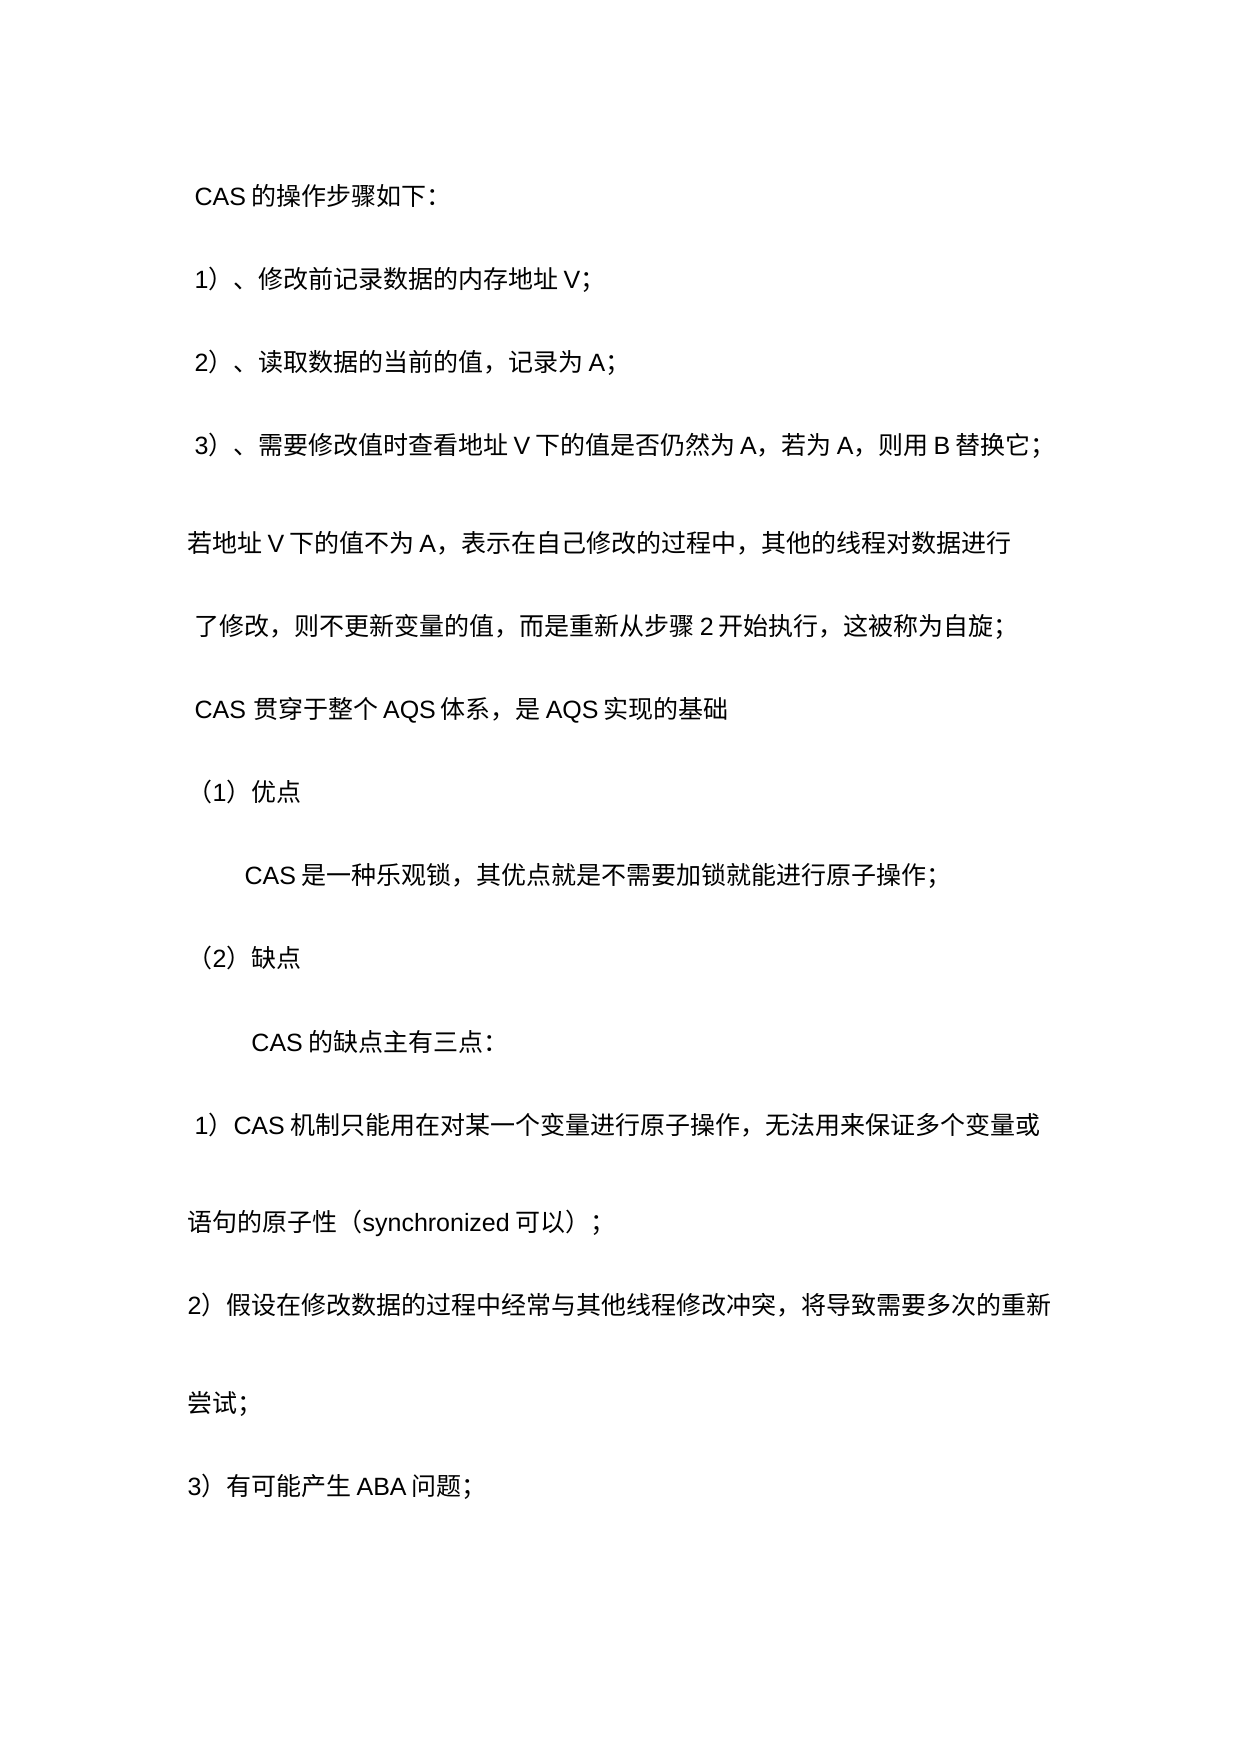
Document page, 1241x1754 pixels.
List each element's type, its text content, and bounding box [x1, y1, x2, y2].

text ​ CAS的操作步骤如下： [187, 162, 1053, 227]
text ​ 1）、修改前记录数据的内存地址V； [187, 245, 1053, 310]
text ​ 了修改，则不更新变量的值，而是重新从步骤2开始执行，这被称为自旋； [187, 592, 1053, 657]
text 3）有可能产生ABA问题； [187, 1452, 1053, 1517]
text （2）缺点 [187, 924, 1053, 989]
text （1）优点 [187, 758, 1053, 823]
text ​2）假设在修改数据的过程中经常与其他线程修改冲突，将导致需要多次的重新尝试； [187, 1271, 1053, 1434]
text ​ 2）、读取数据的当前的值，记录为A； [187, 328, 1053, 393]
text ​ CAS 贯穿于整个AQS体系，是AQS实现的基础 [187, 675, 1053, 740]
text ​ 1）CAS机制只能用在对某一个变量进行原子操作，无法用来保证多个变量或语句的原子性（synchronized可以）； [187, 1091, 1053, 1253]
text CAS的缺点主有三点： [187, 1008, 1053, 1073]
text CAS是一种乐观锁，其优点就是不需要加锁就能进行原子操作； [187, 841, 1053, 906]
text ​ 3）、需要修改值时查看地址V下的值是否仍然为A，若为A，则用B替换它；若地址V下的值不为A，表示在自己修改的过程中，其他的线程对数据进行 [187, 411, 1053, 574]
